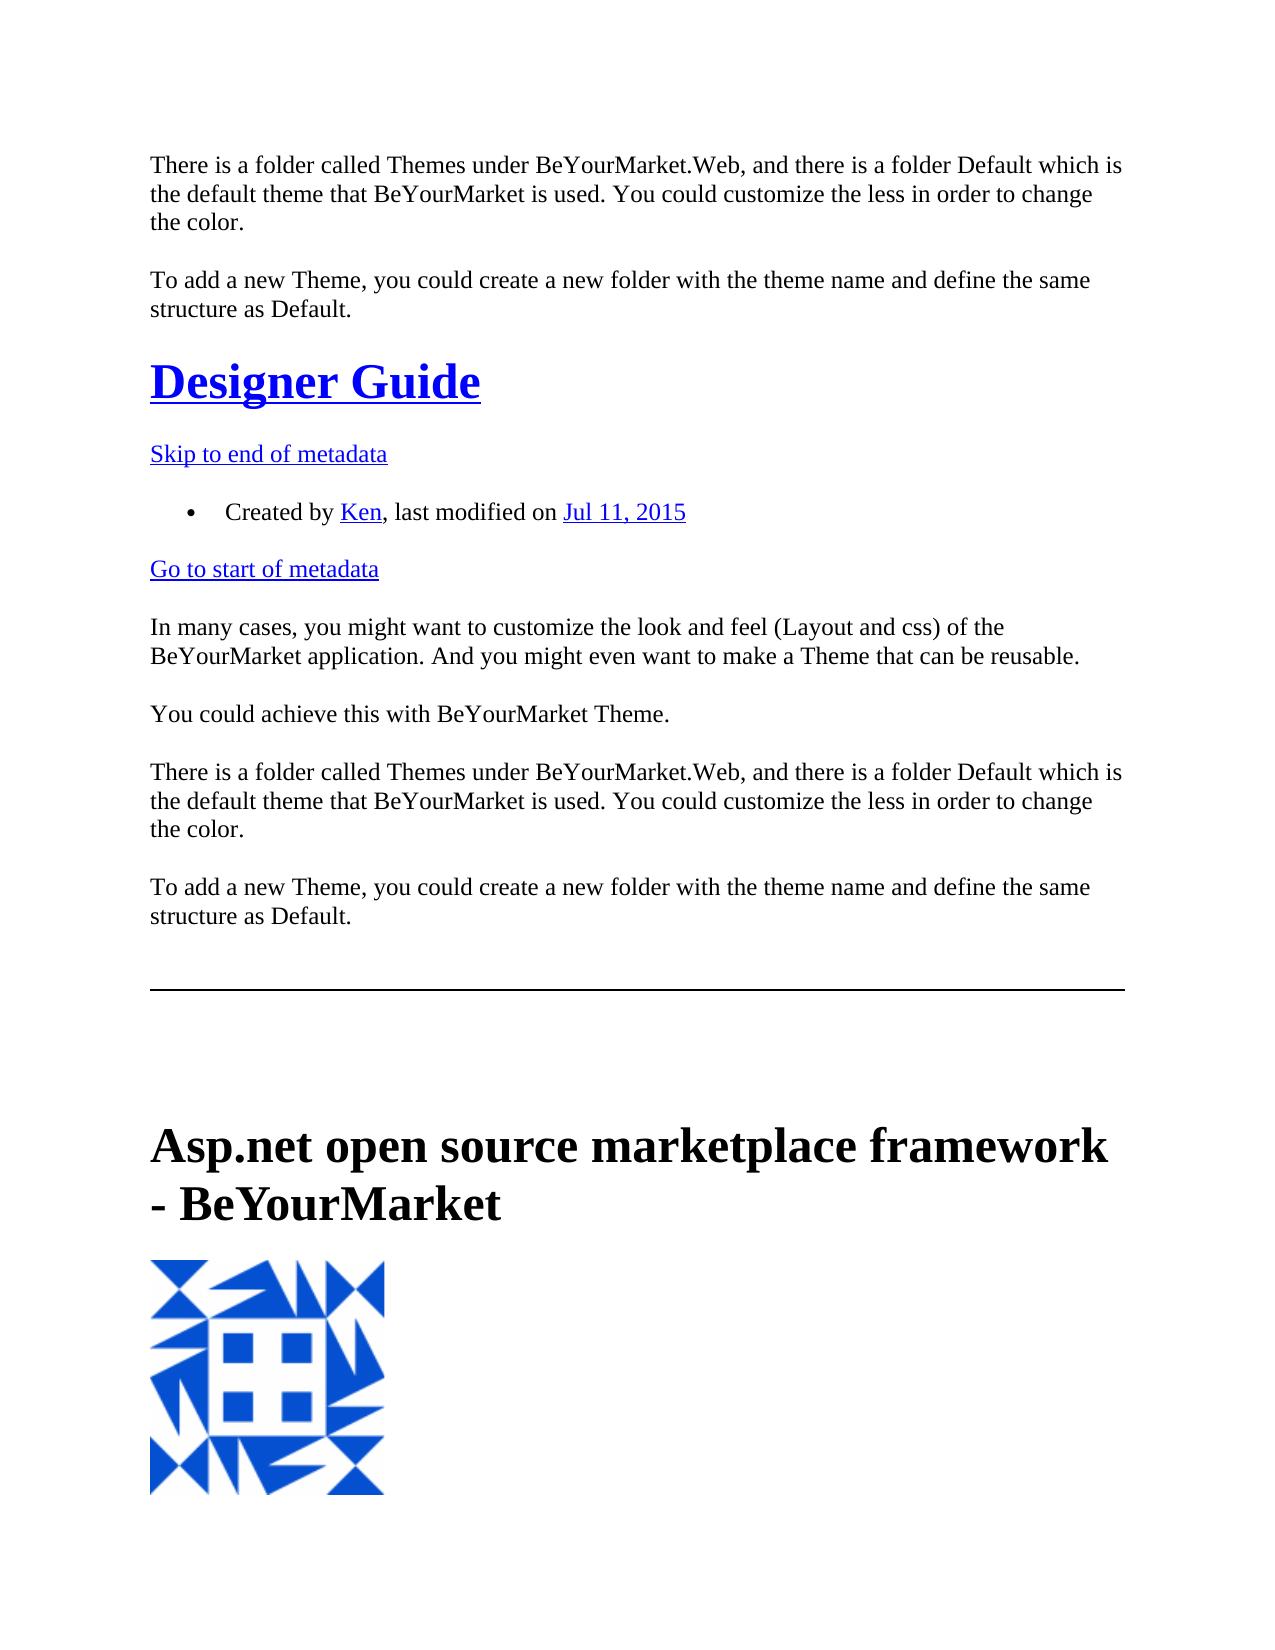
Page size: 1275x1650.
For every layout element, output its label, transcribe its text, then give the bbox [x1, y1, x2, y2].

text In many cases, you might want to customize the look and feel (Layout and css) of the BeYourMarket application. And you might even want to make a Theme that can be reusable. [150, 612, 1125, 670]
text Designer Guide [150, 352, 1125, 409]
picture [150, 1260, 385, 1495]
text To add a new Theme, you could create a new folder with the theme name and define the same structure as Default. [150, 265, 1125, 323]
list Created by Ken, last modified on Jul 11, 2015 [187, 497, 1125, 525]
text Go to start of metadata [150, 554, 1125, 583]
subtitle Asp.net open source marketplace framework - BeYourMarket [150, 1116, 1125, 1231]
text Skip to end of metadata [150, 439, 1125, 467]
text To add a new Theme, you could create a new folder with the theme name and define the same structure as Default. [150, 872, 1125, 930]
text There is a folder called Themes under BeYourMarket.Web, and there is a folder Default which is the default theme that BeYourMarket is used. You could customize the less in order to change the color. [150, 150, 1125, 236]
text There is a folder called Themes under BeYourMarket.Web, and there is a folder Default which is the default theme that BeYourMarket is used. You could customize the less in order to change the color. [150, 757, 1125, 843]
text You could achieve this with BeYourMarket Theme. [150, 699, 1125, 728]
